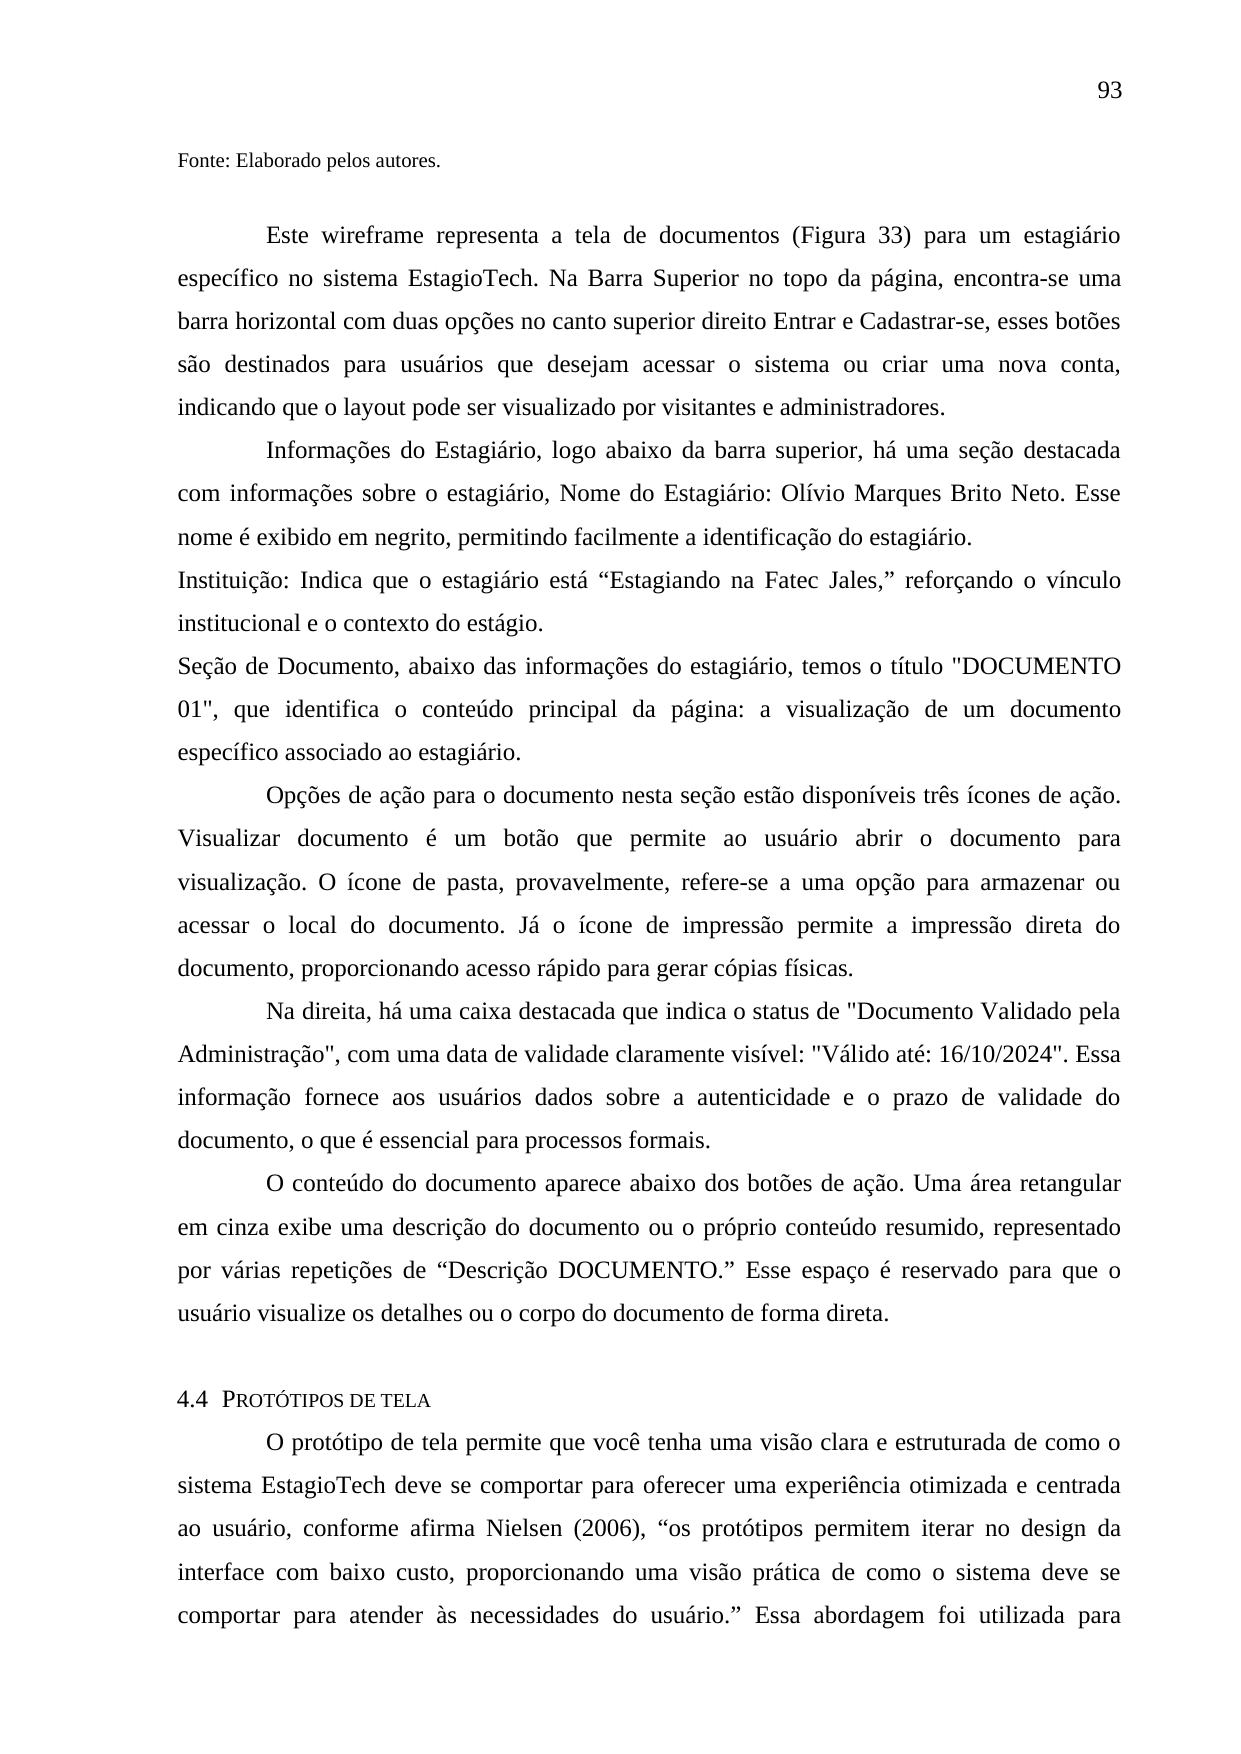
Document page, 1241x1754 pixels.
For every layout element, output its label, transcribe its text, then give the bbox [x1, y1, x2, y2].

text Este wireframe representa a tela de documentos (Figura 33) para um estagiário específico no sistema EstagioTech. Na Barra Superior no topo da página, encontra-se uma barra horizontal com duas opções no canto superior direito Entrar e Cadastrar-se, esses botões são destinados para usuários que desejam acessar o sistema ou criar uma nova conta, indicando que o layout pode ser visualizado por visitantes e administradores. [177, 220, 1122, 421]
subtitle PROTÓTIPOS DE TELA [177, 1384, 1122, 1413]
text Fonte: Elaborado pelos autores. [177, 148, 1122, 172]
text Informações do Estagiário, logo abaixo da barra superior, há uma seção destacada com informações sobre o estagiário, Nome do Estagiário: Olívio Marques Brito Neto. Esse nome é exibido em negrito, permitindo facilmente a identificação do estagiário. [177, 435, 1122, 550]
text O conteúdo do documento aparece abaixo dos botões de ação. Uma área retangular em cinza exibe uma descrição do documento ou o próprio conteúdo resumido, representado por várias repetições de “Descrição DOCUMENTO.” Esse espaço é reservado para que o usuário visualize os detalhes ou o corpo do documento de forma direta. [177, 1168, 1122, 1327]
text Instituição: Indica que o estagiário está “Estagiando na Fatec Jales,” reforçando o vínculo institucional e o contexto do estágio. [177, 565, 1122, 637]
text Opções de ação para o documento nesta seção estão disponíveis três ícones de ação. Visualizar documento é um botão que permite ao usuário abrir o documento para visualização. O ícone de pasta, provavelmente, refere-se a uma opção para armazenar ou acessar o local do documento. Já o ícone de impressão permite a impressão direta do documento, proporcionando acesso rápido para gerar cópias físicas. [177, 780, 1122, 982]
text Seção de Documento, abaixo das informações do estagiário, temos o título "DOCUMENTO 01", que identifica o conteúdo principal da página: a visualização de um documento específico associado ao estagiário. [177, 651, 1122, 766]
text Na direita, há uma caixa destacada que indica o status de "Documento Validado pela Administração", com uma data de validade claramente visível: "Válido até: 16/10/2024". Essa informação fornece aos usuários dados sobre a autenticidade e o prazo de validade do documento, o que é essencial para processos formais. [177, 996, 1122, 1154]
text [177, 1427, 1122, 1628]
